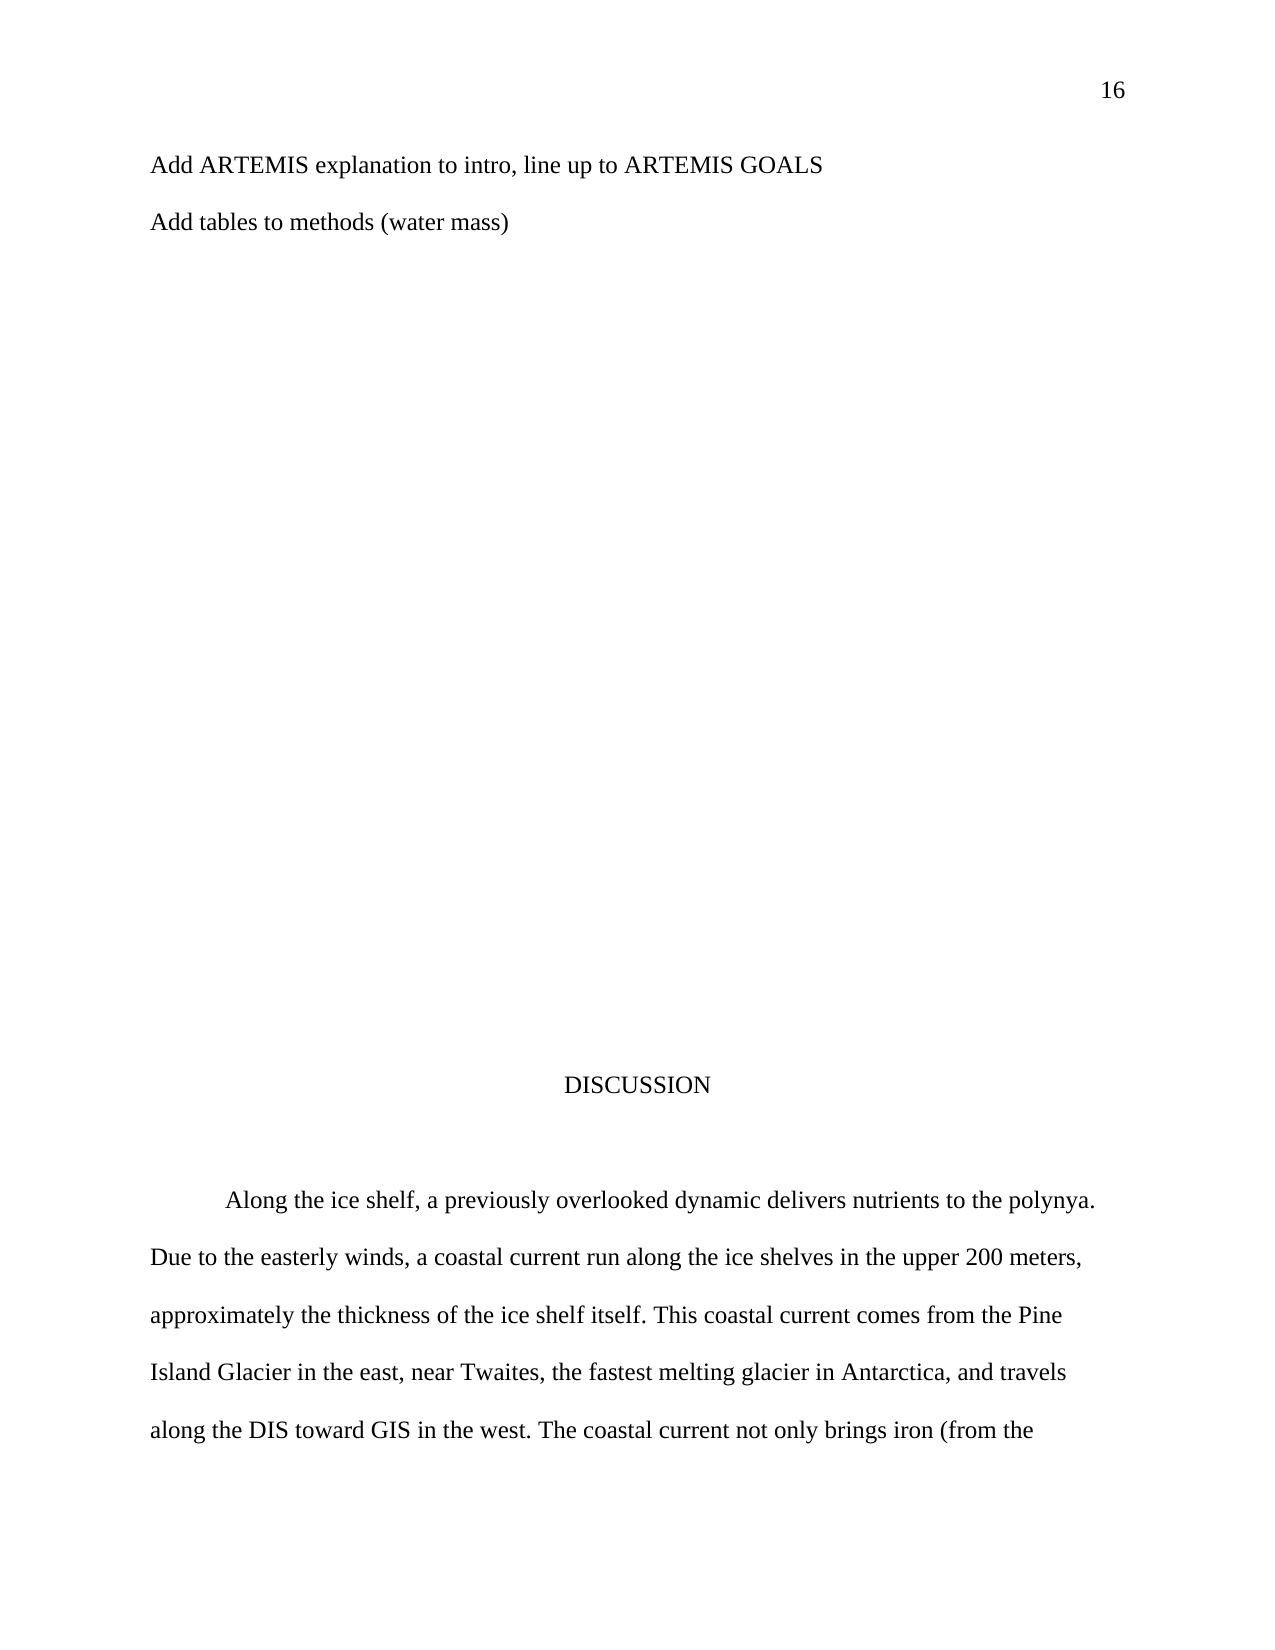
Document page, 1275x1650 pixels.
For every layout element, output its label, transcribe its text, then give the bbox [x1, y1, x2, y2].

text Add tables to methods (water mass) [150, 207, 1125, 236]
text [150, 1185, 1125, 1444]
text DISCUSSION [150, 1070, 1125, 1099]
text Add ARTEMIS explanation to intro, line up to ARTEMIS GOALS [150, 150, 1125, 179]
